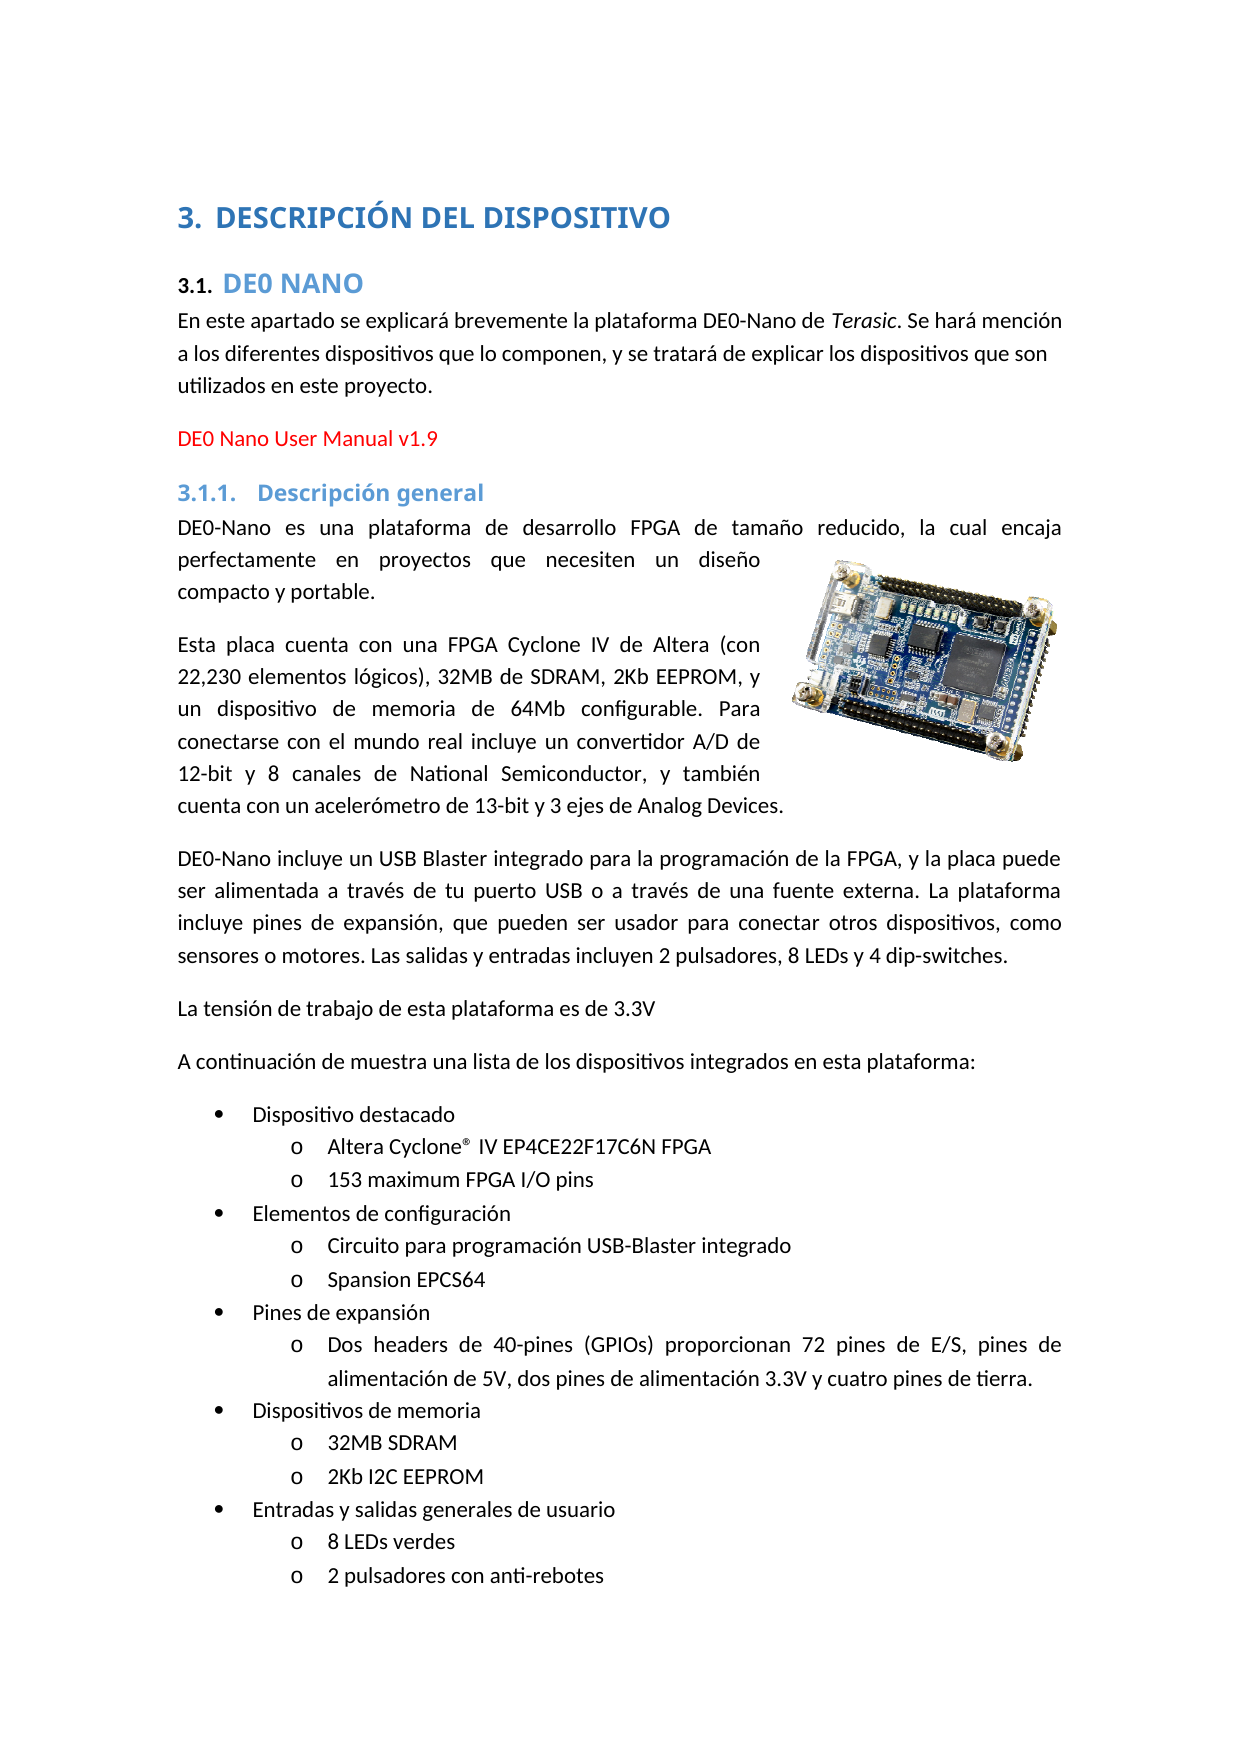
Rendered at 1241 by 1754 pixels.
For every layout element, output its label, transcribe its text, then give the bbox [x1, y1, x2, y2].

text DE0-Nano es una plataforma de desarrollo FPGA de tamaño reducido, la cual encaja perfectamente en proyectos que necesiten un diseño compacto y portable. [177, 513, 1063, 605]
picture [780, 546, 1063, 772]
list Entradas y salidas generales de usuario [215, 1495, 1063, 1523]
list 2Kb I2C EEPROM [290, 1462, 1063, 1491]
list Spansion EPCS64 [290, 1265, 1063, 1294]
list Altera Cyclone® IV EP4CE22F17C6N FPGA [290, 1132, 1063, 1161]
list 8 LEDs verdes [290, 1527, 1063, 1557]
subtitle DESCRIPCIÓN DEL DISPOSITIVO [177, 198, 1063, 237]
text DE0 Nano User Manual v1.9 [177, 424, 1063, 452]
list Pines de expansión [215, 1298, 1063, 1326]
text En este apartado se explicará brevemente la plataforma DE0-Nano de Terasic. Se hará mención a los diferentes dispositivos que lo componen, y se tratará de explicar los dispositivos que son utilizados en este proyecto. [177, 306, 1063, 399]
list 2 pulsadores con anti-rebotes [290, 1561, 1063, 1590]
list Dispositivos de memoria [215, 1396, 1063, 1424]
list Circuito para programación USB-Blaster integrado [290, 1231, 1063, 1260]
text DE0-Nano incluye un USB Blaster integrado para la programación de la FPGA, y la placa puede ser alimentada a través de tu puerto USB o a través de una fuente externa. La plataforma incluye pines de expansión, que pueden ser usador para conectar otros dispositivos, como sensores o motores. Las salidas y entradas incluyen 2 pulsadores, 8 LEDs y 4 dip-switches. [177, 844, 1063, 969]
list Dos headers de 40-pines (GPIOs) proporcionan 72 pines de E/S, pines de alimentación de 5V, dos pines de alimentación 3.3V y cuatro pines de tierra. [290, 1331, 1063, 1392]
list 32MB SDRAM [290, 1428, 1063, 1457]
subtitle DE0 NANO [177, 264, 1063, 301]
list 153 maximum FPGA I/O pins [290, 1166, 1063, 1195]
text A continuación de muestra una lista de los dispositivos integrados en esta plataforma: [177, 1047, 1063, 1075]
text Esta placa cuenta con una FPGA Cyclone IV de Altera (con 22,230 elementos lógicos), 32MB de SDRAM, 2Kb EEPROM, y un dispositivo de memoria de 64Mb configurable. Para conectarse con el mundo real incluye un convertidor A/D de 12-bit y 8 canales de National Semiconductor, y también cuenta con un acelerómetro de 13-bit y 3 ejes de Analog Devices. [177, 630, 1063, 819]
list Dispositivo destacado [215, 1100, 1063, 1128]
list Elementos de configuración [215, 1199, 1063, 1227]
subtitle Descripción general [177, 477, 1063, 508]
text La tensión de trabajo de esta plataforma es de 3.3V [177, 994, 1063, 1022]
